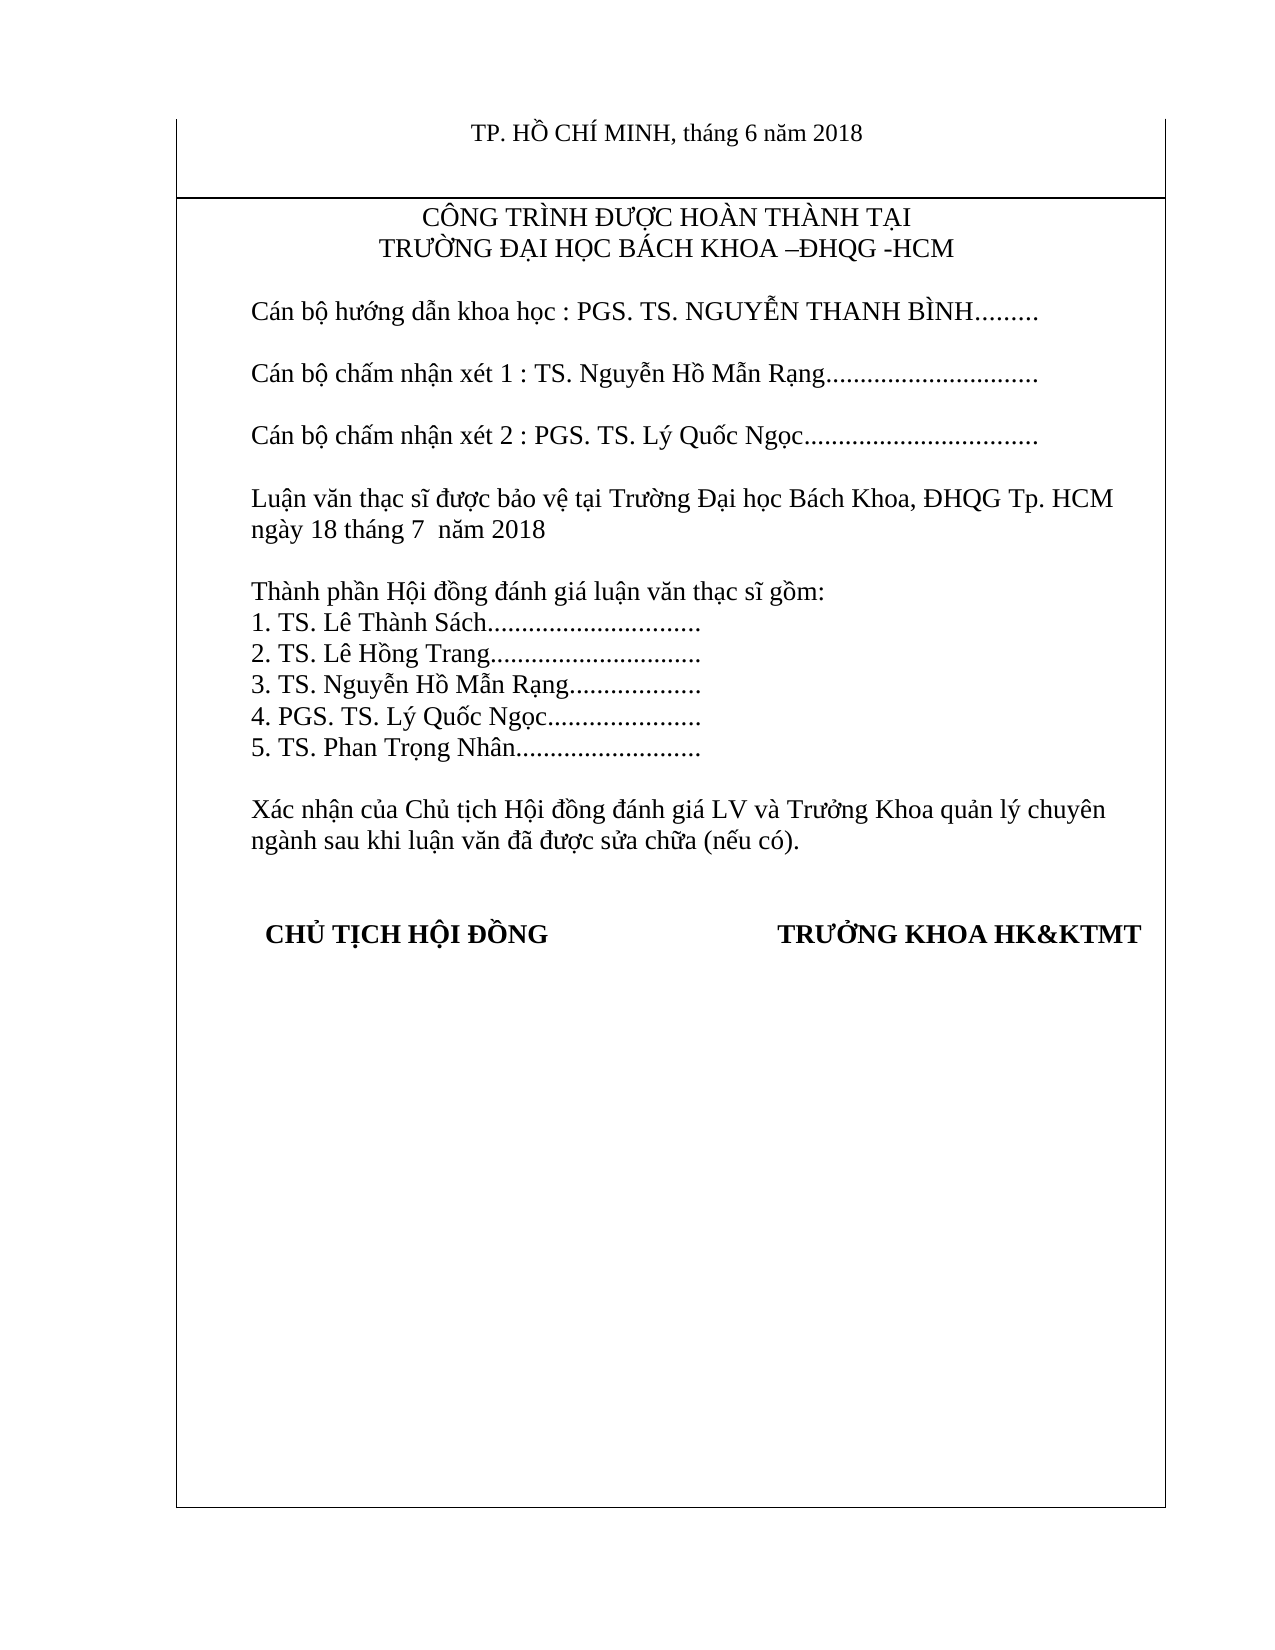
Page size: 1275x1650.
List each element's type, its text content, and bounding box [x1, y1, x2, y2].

text 4. PGS. TS. Lý Quốc Ngọc [177, 700, 1156, 731]
text Luận văn thạc sĩ được bảo vệ tại Trường Đại học Bách Khoa, ĐHQG Tp. HCM ngày 18 tháng 7 năm 2018 [177, 482, 1156, 544]
text 3. TS. Nguyễn Hồ Mẫn Rạng [177, 669, 1156, 700]
text Cán bộ chấm nhận xét 1 : TS. Nguyễn Hồ Mẫn Rạng [177, 357, 1156, 388]
text Thành phần Hội đồng đánh giá luận văn thạc sĩ gồm: [177, 575, 1156, 606]
text TRƯỜNG ĐẠI HỌC BÁCH KHOA –ĐHQG -HCM [177, 233, 1156, 264]
text 2. TS. Lê Hồng Trang [177, 637, 1156, 669]
text Cán bộ chấm nhận xét 2 : PGS. TS. Lý Quốc Ngọc [177, 419, 1156, 451]
text TP. HỒ CHÍ MINH, tháng 6 năm 2018 [176, 118, 1165, 197]
text 5. TS. Phan Trọng Nhân [177, 731, 1156, 762]
text CÔNG TRÌNH ĐƯỢC HOÀN THÀNH TẠI [177, 199, 1165, 233]
text CHỦ TỊCH HỘI ĐỒNG TRƯỞNG KHOA HK&KTMT [177, 918, 1156, 949]
text 1. TS. Lê Thành Sách [177, 606, 1156, 637]
text Cán bộ hướng dẫn khoa học : PGS. TS. NGUYỄN THANH BÌNH [177, 295, 1156, 326]
text Xác nhận của Chủ tịch Hội đồng đánh giá LV và Trưởng Khoa quản lý chuyên ngành sau khi luận văn đã được sửa chữa (nếu có). [177, 793, 1156, 856]
